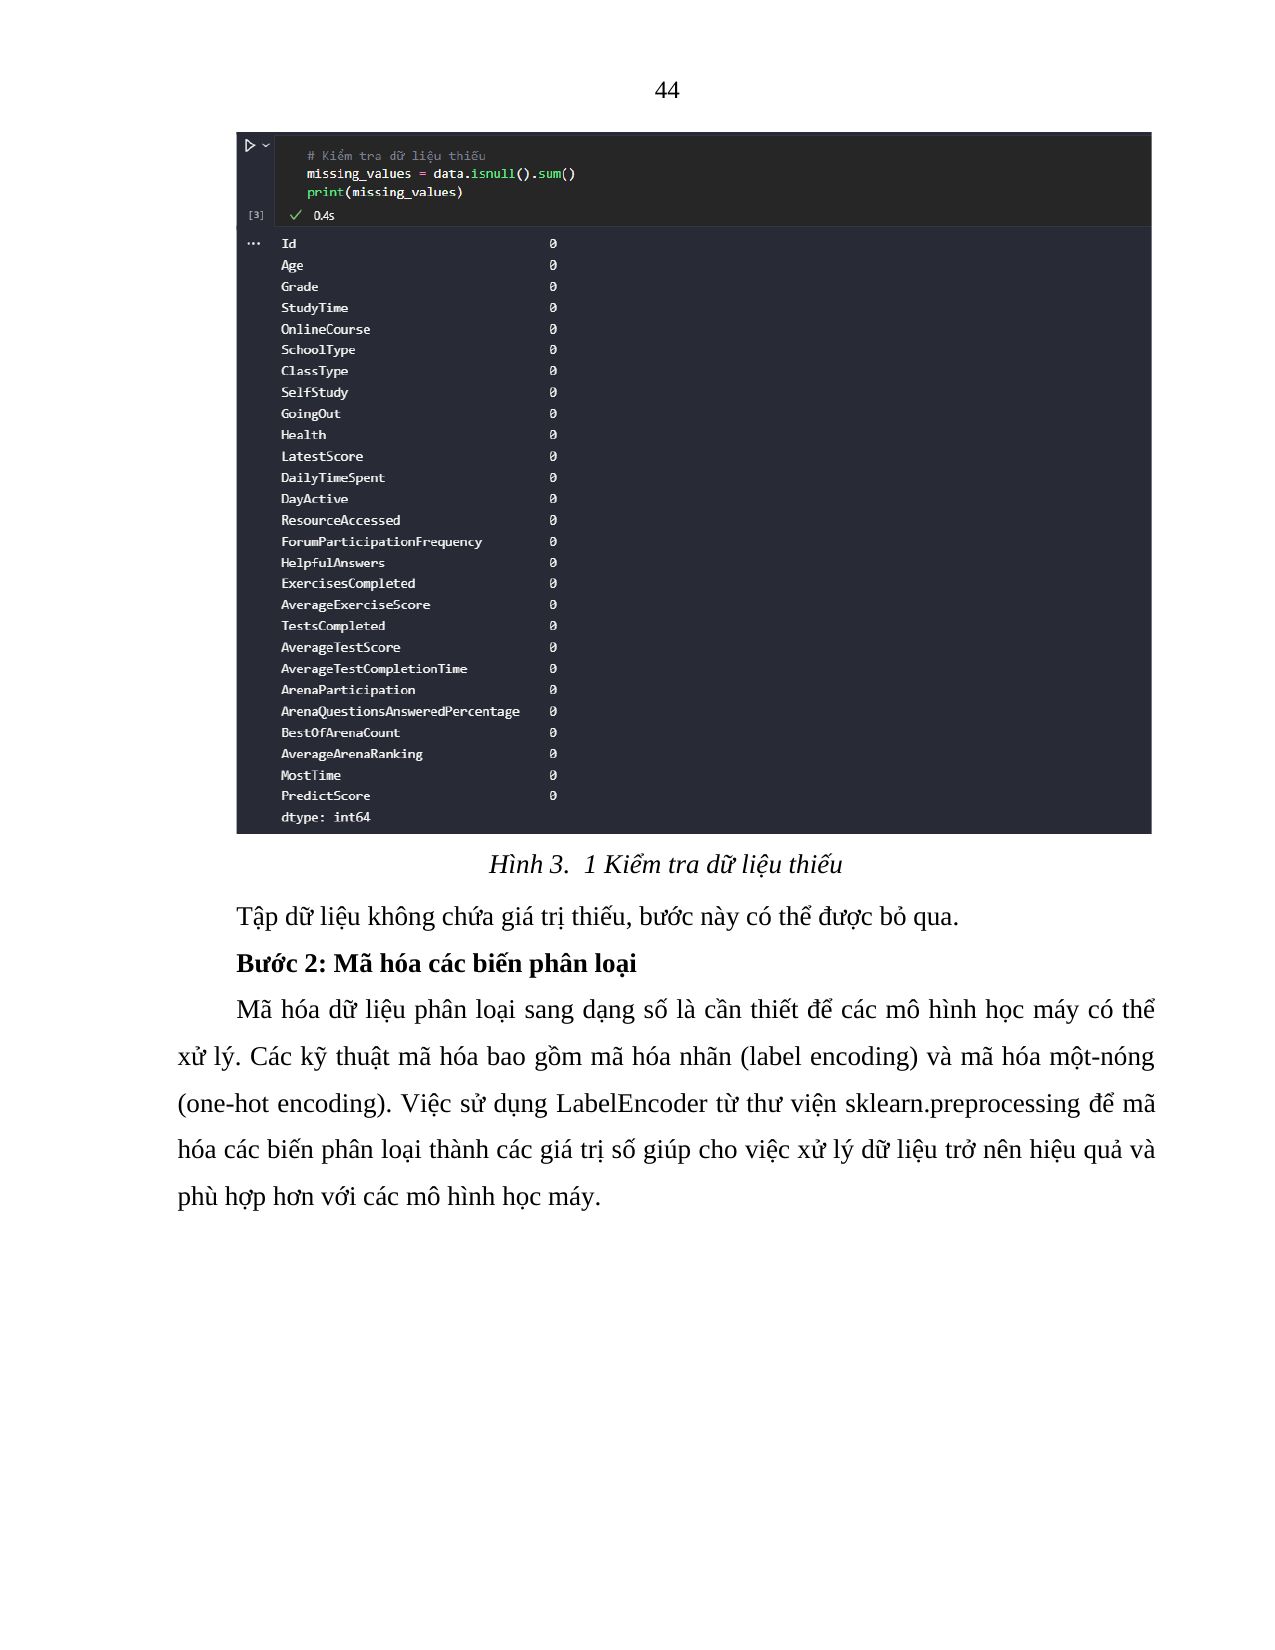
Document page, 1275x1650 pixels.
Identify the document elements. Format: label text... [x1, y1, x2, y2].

text Mã hóa dữ liệu phân loại sang dạng số là cần thiết để các mô hình học máy có thể xử lý. Các kỹ thuật mã hóa bao gồm mã hóa nhãn (label encoding) và mã hóa một-nóng (one-hot encoding). Việc sử dụng LabelEncoder từ thư viện sklearn.preprocessing để mã hóa các biến phân loại thành các giá trị số giúp cho việc xử lý dữ liệu trở nên hiệu quả và phù hợp hơn với các mô hình học máy. [177, 993, 1157, 1211]
text Bước 2: Mã hóa các biến phân loại [177, 947, 1157, 978]
picture [236, 132, 1152, 834]
text Hình 3. 1 Kiểm tra dữ liệu thiếu [177, 848, 1157, 879]
text Tập dữ liệu không chứa giá trị thiếu, bước này có thể được bỏ qua. [177, 900, 1157, 931]
